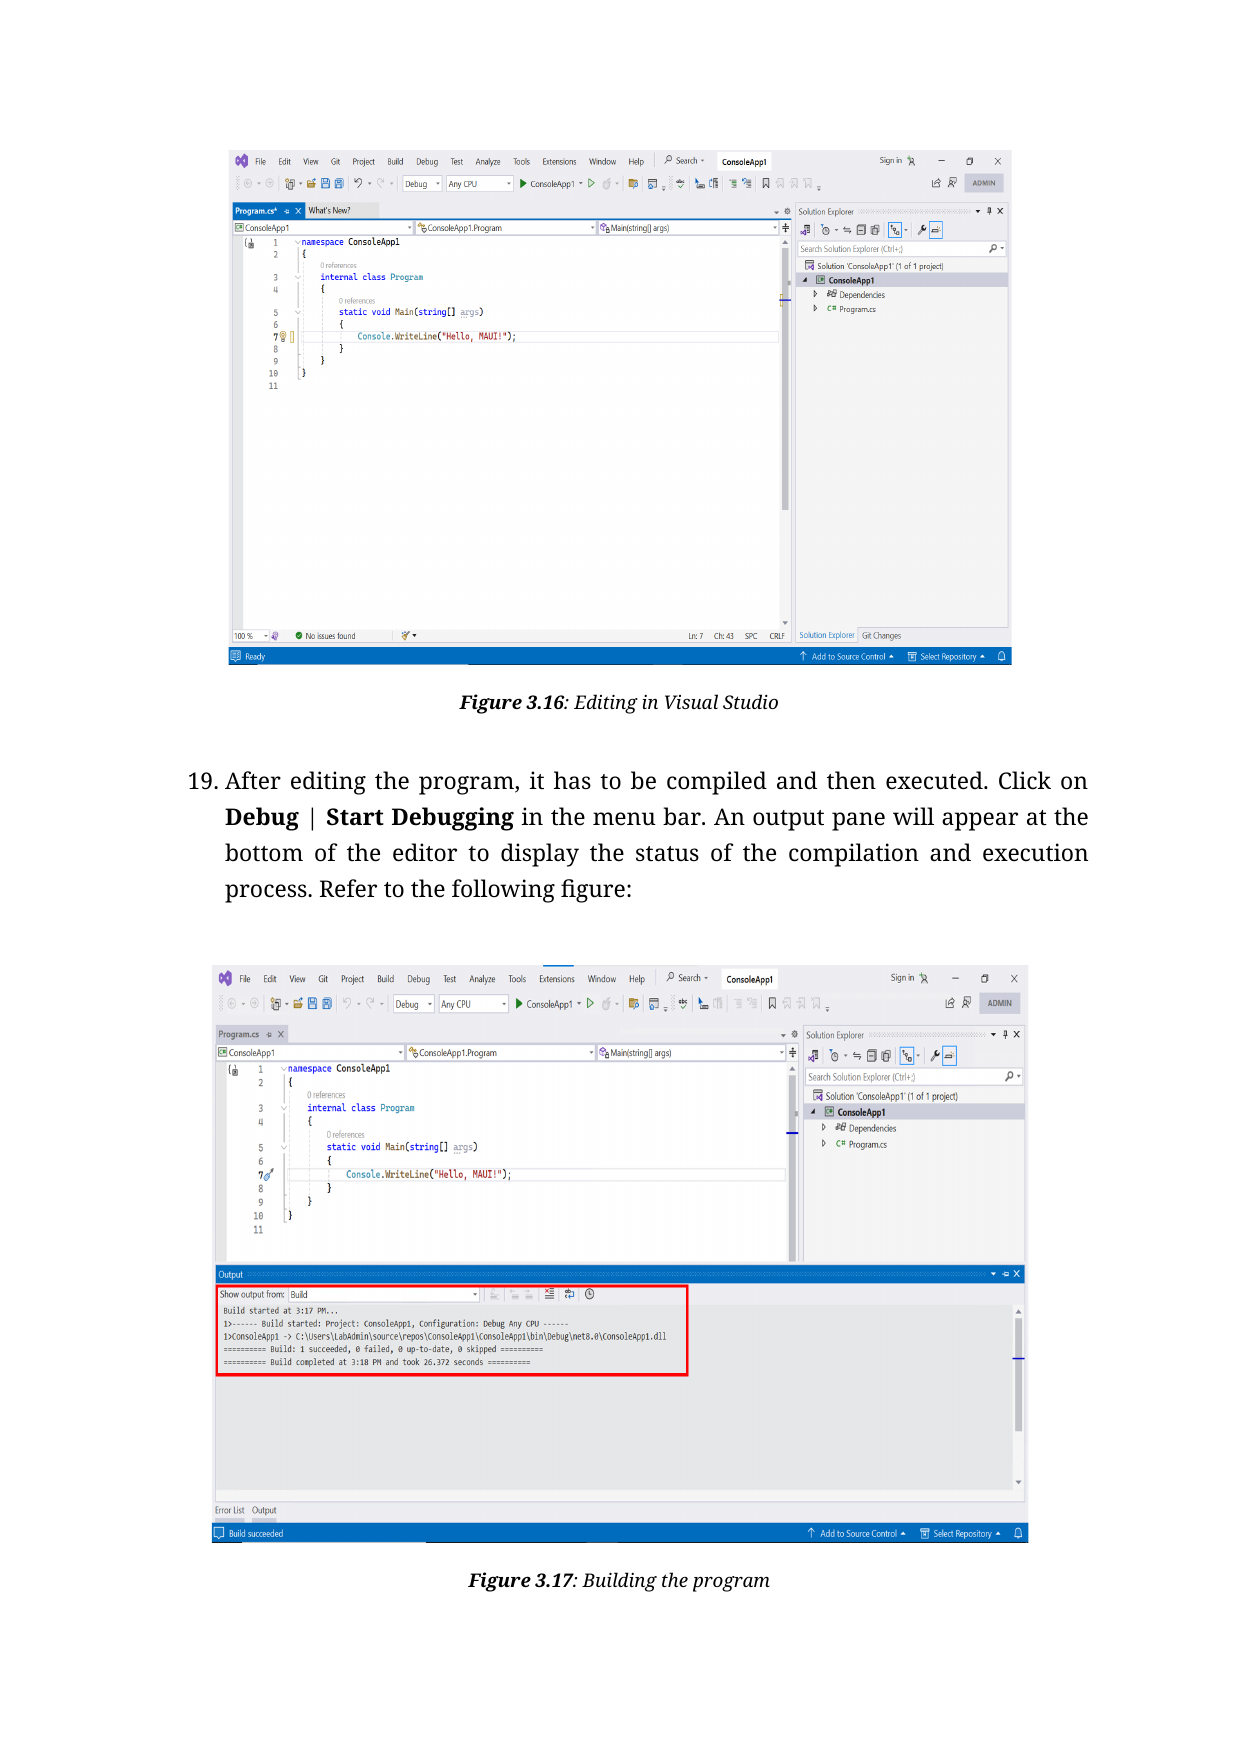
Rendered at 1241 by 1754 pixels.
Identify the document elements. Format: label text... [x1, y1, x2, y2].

list After editing the program, it has to be compiled and then executed. Click on Debug | Start Debugging in the menu bar. An output pane will appear at the bottom of the editor to display the status of the compilation and execution process. Refer to the following figure: [187, 765, 1090, 904]
picture [211, 965, 1029, 1543]
picture [228, 150, 1012, 665]
text Figure 3.16: Editing in Visual Studio [150, 689, 1090, 714]
text Figure 3.17: Building the program [150, 1567, 1090, 1592]
